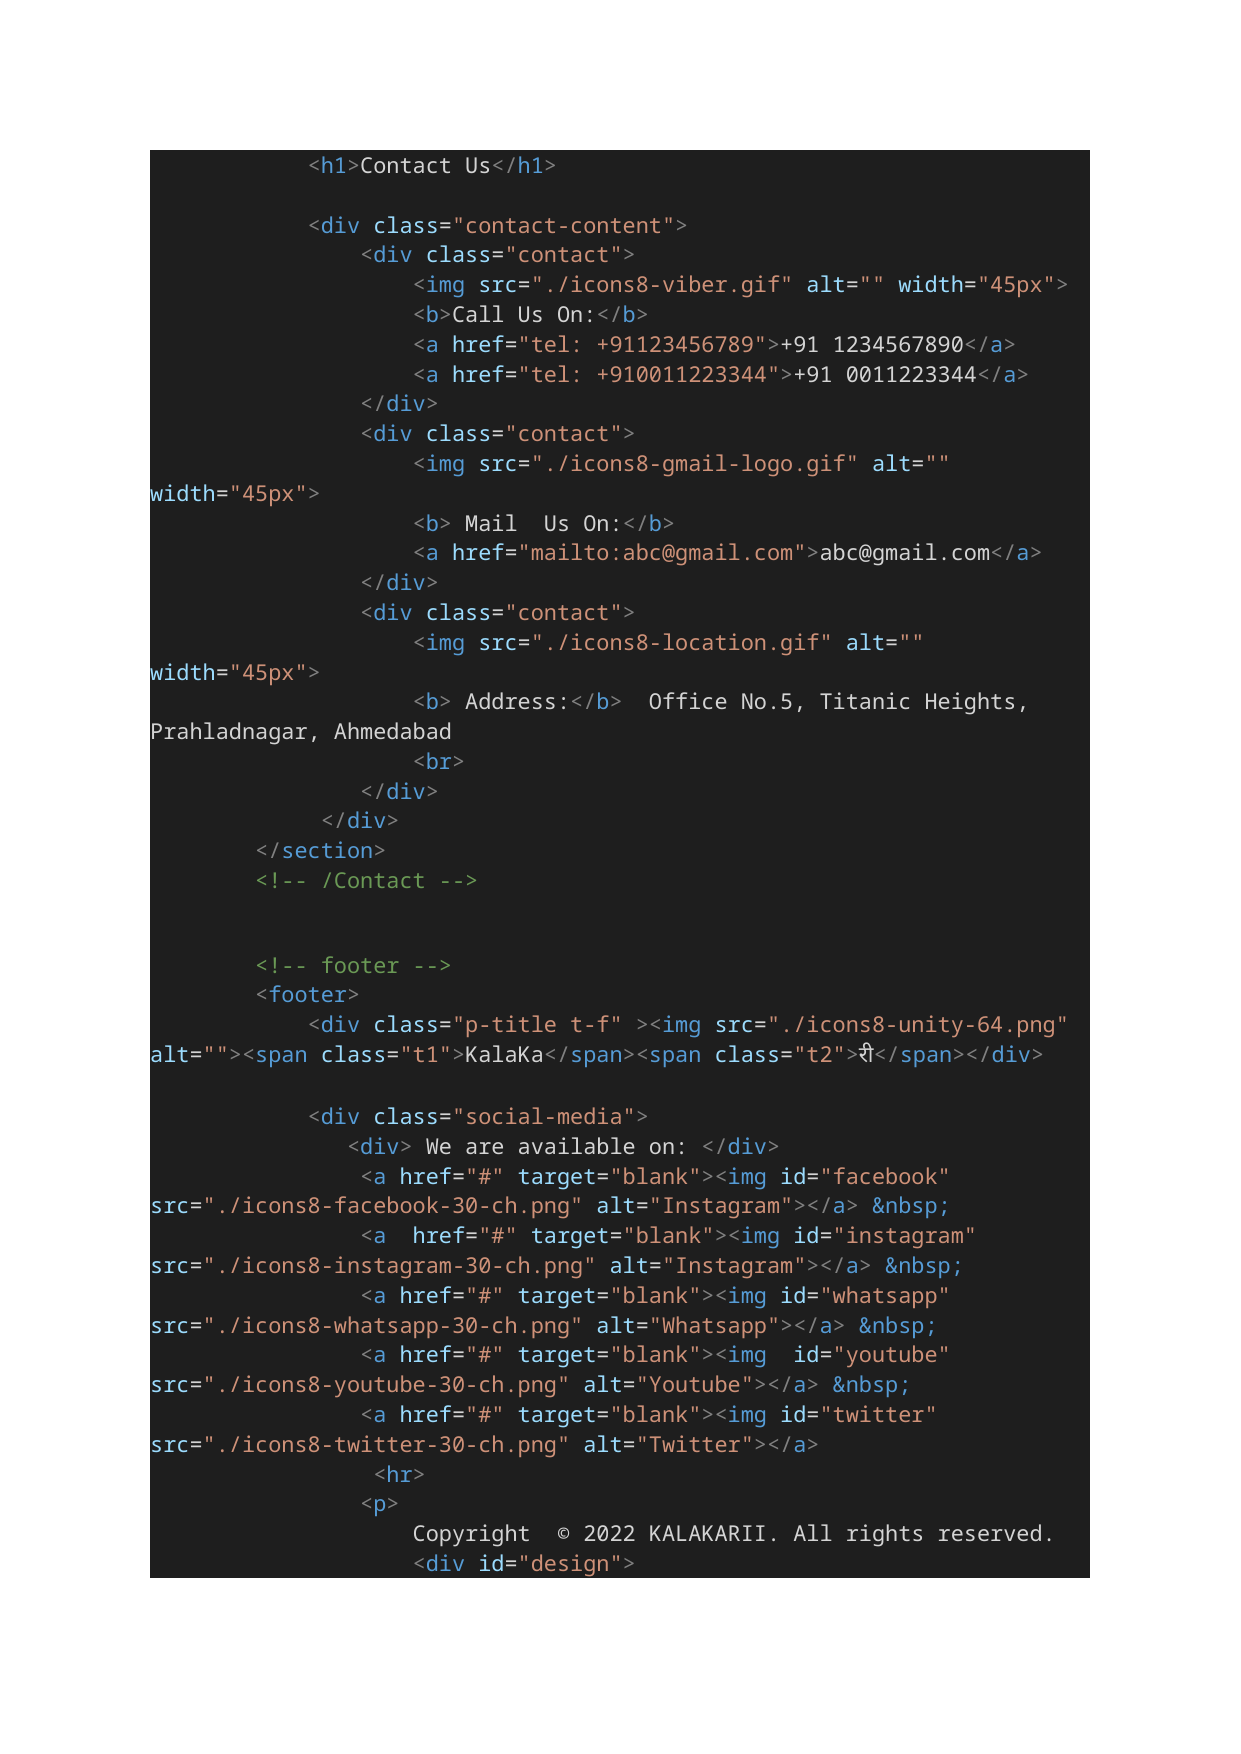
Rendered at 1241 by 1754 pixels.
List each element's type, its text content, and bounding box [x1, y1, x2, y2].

text </div> [150, 567, 1090, 597]
text <a href="#" target="blank"><img id="youtube" src="./icons8-youtube-30-ch.png" alt="Youtube"></a> &nbsp; [150, 1339, 1090, 1399]
text <a href="#" target="blank"><img id="facebook" src="./icons8-facebook-30-ch.png" alt="Instagram"></a> &nbsp; [150, 1161, 1090, 1220]
text </div> [150, 776, 1090, 805]
text <b> Mail Us On:</b> [150, 507, 1090, 537]
text <a href="mailto:abc@gmail.com">abc@gmail.com</a> [150, 537, 1090, 567]
text <div> We are available on: </div> [150, 1131, 1090, 1161]
text <a href="tel: +91123456789">+91 1234567890</a> [150, 329, 1090, 358]
text </div> [150, 805, 1090, 835]
text <div class="social-media"> [150, 1101, 1090, 1131]
text <!-- /Contact --> [150, 865, 1090, 895]
text <div class="contact-content"> [150, 209, 1090, 239]
text <a href="#" target="blank"><img id="instagram" src="./icons8-instagram-30-ch.png" alt="Instagram"></a> &nbsp; [150, 1220, 1090, 1280]
text <img src="./icons8-location.gif" alt="" width="45px"> [150, 627, 1090, 686]
text </section> [150, 835, 1090, 865]
text Copyright © 2022 KALAKARII. All rights reserved. [150, 1518, 1090, 1548]
text <hr> [150, 1459, 1090, 1488]
text <footer> [150, 979, 1090, 1009]
text <a href="#" target="blank"><img id="whatsapp" src="./icons8-whatsapp-30-ch.png" alt="Whatsapp"></a> &nbsp; [150, 1280, 1090, 1339]
text <br> [150, 746, 1090, 776]
text <b>Call Us On:</b> [150, 299, 1090, 329]
text <div class="contact"> [150, 597, 1090, 627]
text <b> Address:</b> Office No.5, Titanic Heights, Prahladnagar, Ahmedabad [150, 686, 1090, 746]
text <a href="tel: +910011223344">+91 0011223344</a> [150, 358, 1090, 388]
text <div id="design"> [150, 1548, 1090, 1578]
text <img src="./icons8-viber.gif" alt="" width="45px"> [150, 269, 1090, 299]
text <!-- footer --> [150, 949, 1090, 979]
text <h1>Contact Us</h1> [150, 150, 1090, 180]
text <div class="contact"> [150, 418, 1090, 448]
text <p> [150, 1488, 1090, 1518]
text <div class="contact"> [150, 239, 1090, 269]
text </div> [150, 388, 1090, 418]
text <div class="p-title t-f" ><img src="./icons8-unity-64.png" alt=""><span class="t1">KalaKa</span><span class="t2">री</span></div> [150, 1009, 1090, 1071]
text <img src="./icons8-gmail-logo.gif" alt="" width="45px"> [150, 448, 1090, 507]
text <a href="#" target="blank"><img id="twitter" src="./icons8-twitter-30-ch.png" alt="Twitter"></a> [150, 1399, 1090, 1459]
